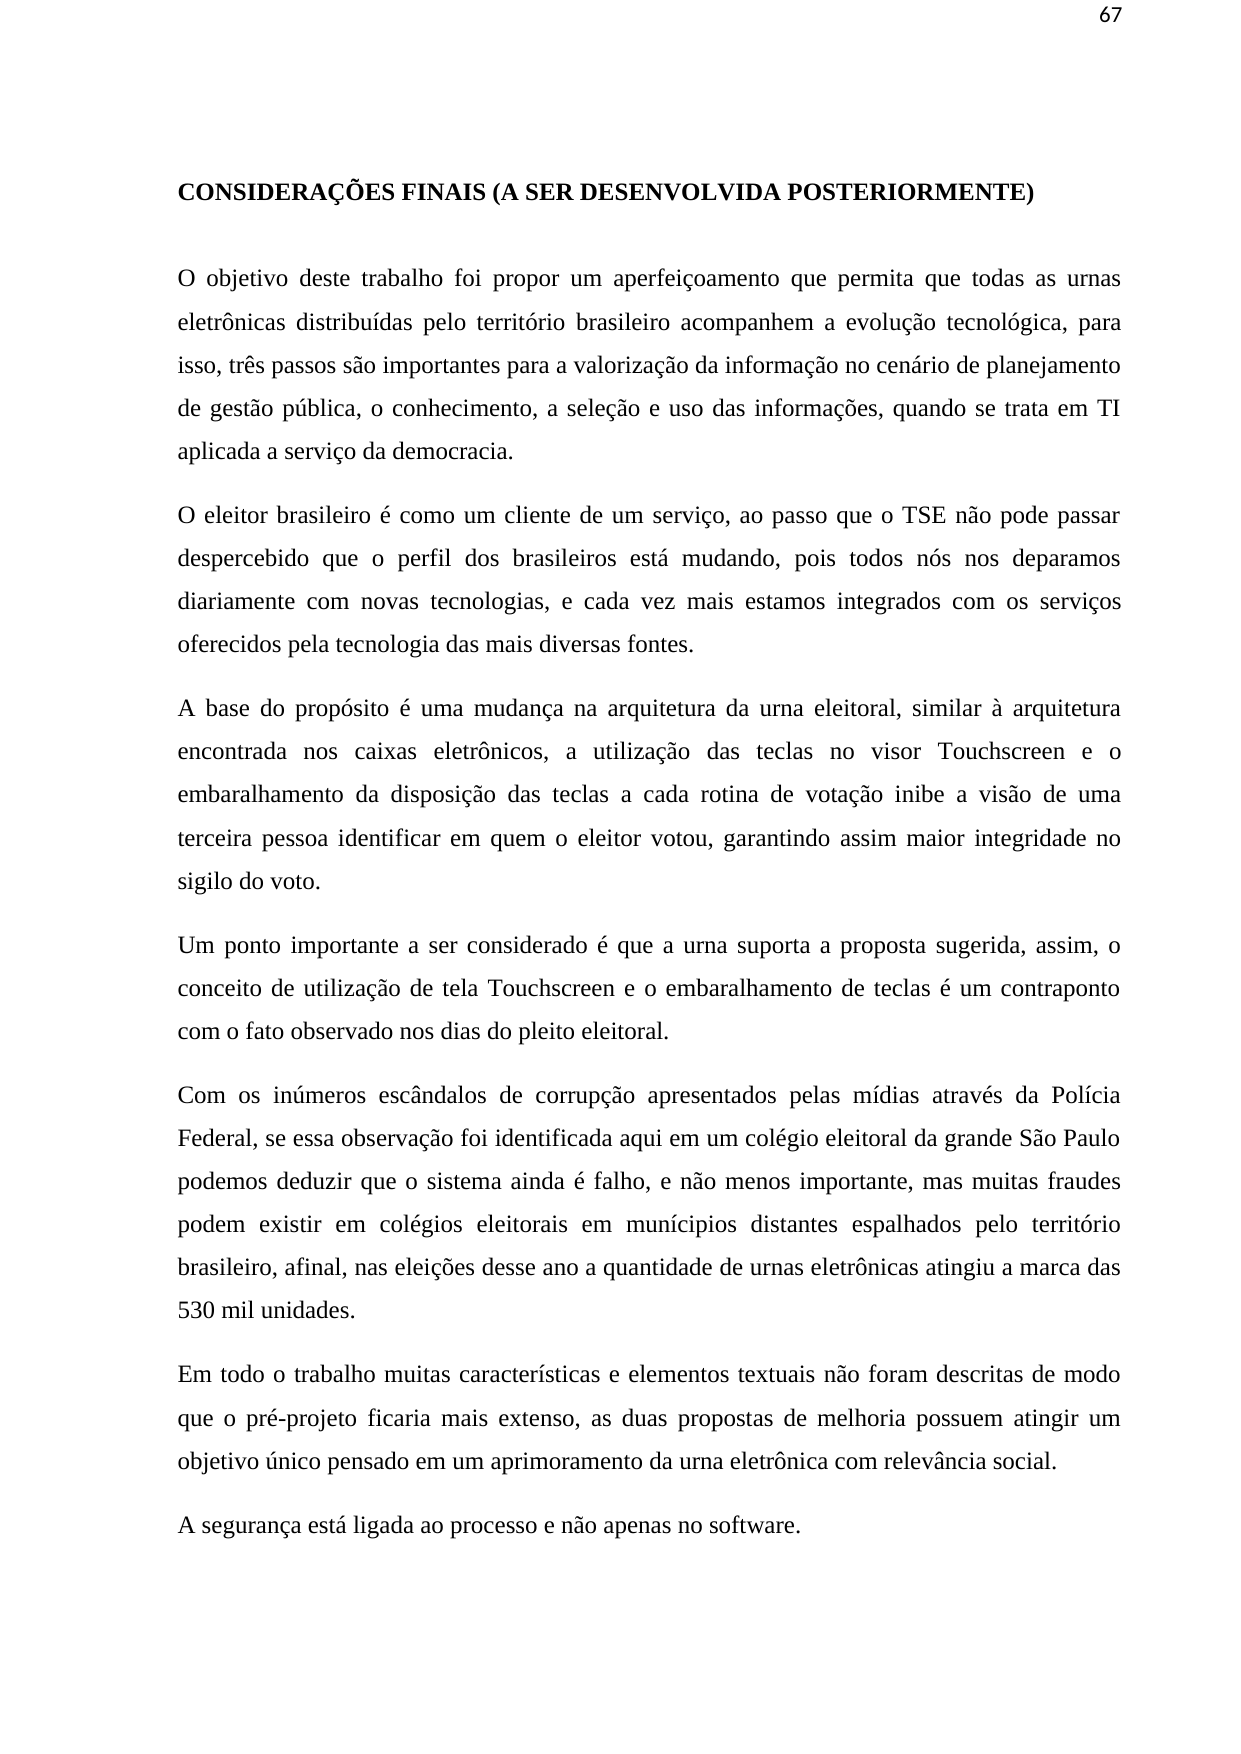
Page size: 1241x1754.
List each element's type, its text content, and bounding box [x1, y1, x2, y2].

text O objetivo deste trabalho foi propor um aperfeiçoamento que permita que todas as urnas eletrônicas distribuídas pelo território brasileiro acompanhem a evolução tecnológica, para isso, três passos são importantes para a valorização da informação no cenário de planejamento de gestão pública, o conhecimento, a seleção e uso das informações, quando se trata em TI aplicada a serviço da democracia. [177, 263, 1122, 465]
text Com os inúmeros escândalos de corrupção apresentados pelas mídias através da Polícia Federal, se essa observação foi identificada aqui em um colégio eleitoral da grande São Paulo podemos deduzir que o sistema ainda é falho, e não menos importante, mas muitas fraudes podem existir em colégios eleitorais em munícipios distantes espalhados pelo território brasileiro, afinal, nas eleições desse ano a quantidade de urnas eletrônicas atingiu a marca das 530 mil unidades. [177, 1080, 1122, 1324]
text Em todo o trabalho muitas características e elementos textuais não foram descritas de modo que o pré-projeto ficaria mais extenso, as duas propostas de melhoria possuem atingir um objetivo único pensado em um aprimoramento da urna eletrônica com relevância social. [177, 1359, 1122, 1474]
text A segurança está ligada ao processo e não apenas no software. [177, 1510, 1122, 1538]
text Considerações finais (A SER DESENVOLVIDA POSTERIORMENTE) [177, 177, 1122, 206]
text A base do propósito é uma mudança na arquitetura da urna eleitoral, similar à arquitetura encontrada nos caixas eletrônicos, a utilização das teclas no visor Touchscreen e o embaralhamento da disposição das teclas a cada rotina de votação inibe a visão de uma terceira pessoa identificar em quem o eleitor votou, garantindo assim maior integridade no sigilo do voto. [177, 693, 1122, 894]
text O eleitor brasileiro é como um cliente de um serviço, ao passo que o TSE não pode passar despercebido que o perfil dos brasileiros está mudando, pois todos nós nos deparamos diariamente com novas tecnologias, e cada vez mais estamos integrados com os serviços oferecidos pela tecnologia das mais diversas fontes. [177, 500, 1122, 658]
text Um ponto importante a ser considerado é que a urna suporta a proposta sugerida, assim, o conceito de utilização de tela Touchscreen e o embaralhamento de teclas é um contraponto com o fato observado nos dias do pleito eleitoral. [177, 930, 1122, 1045]
